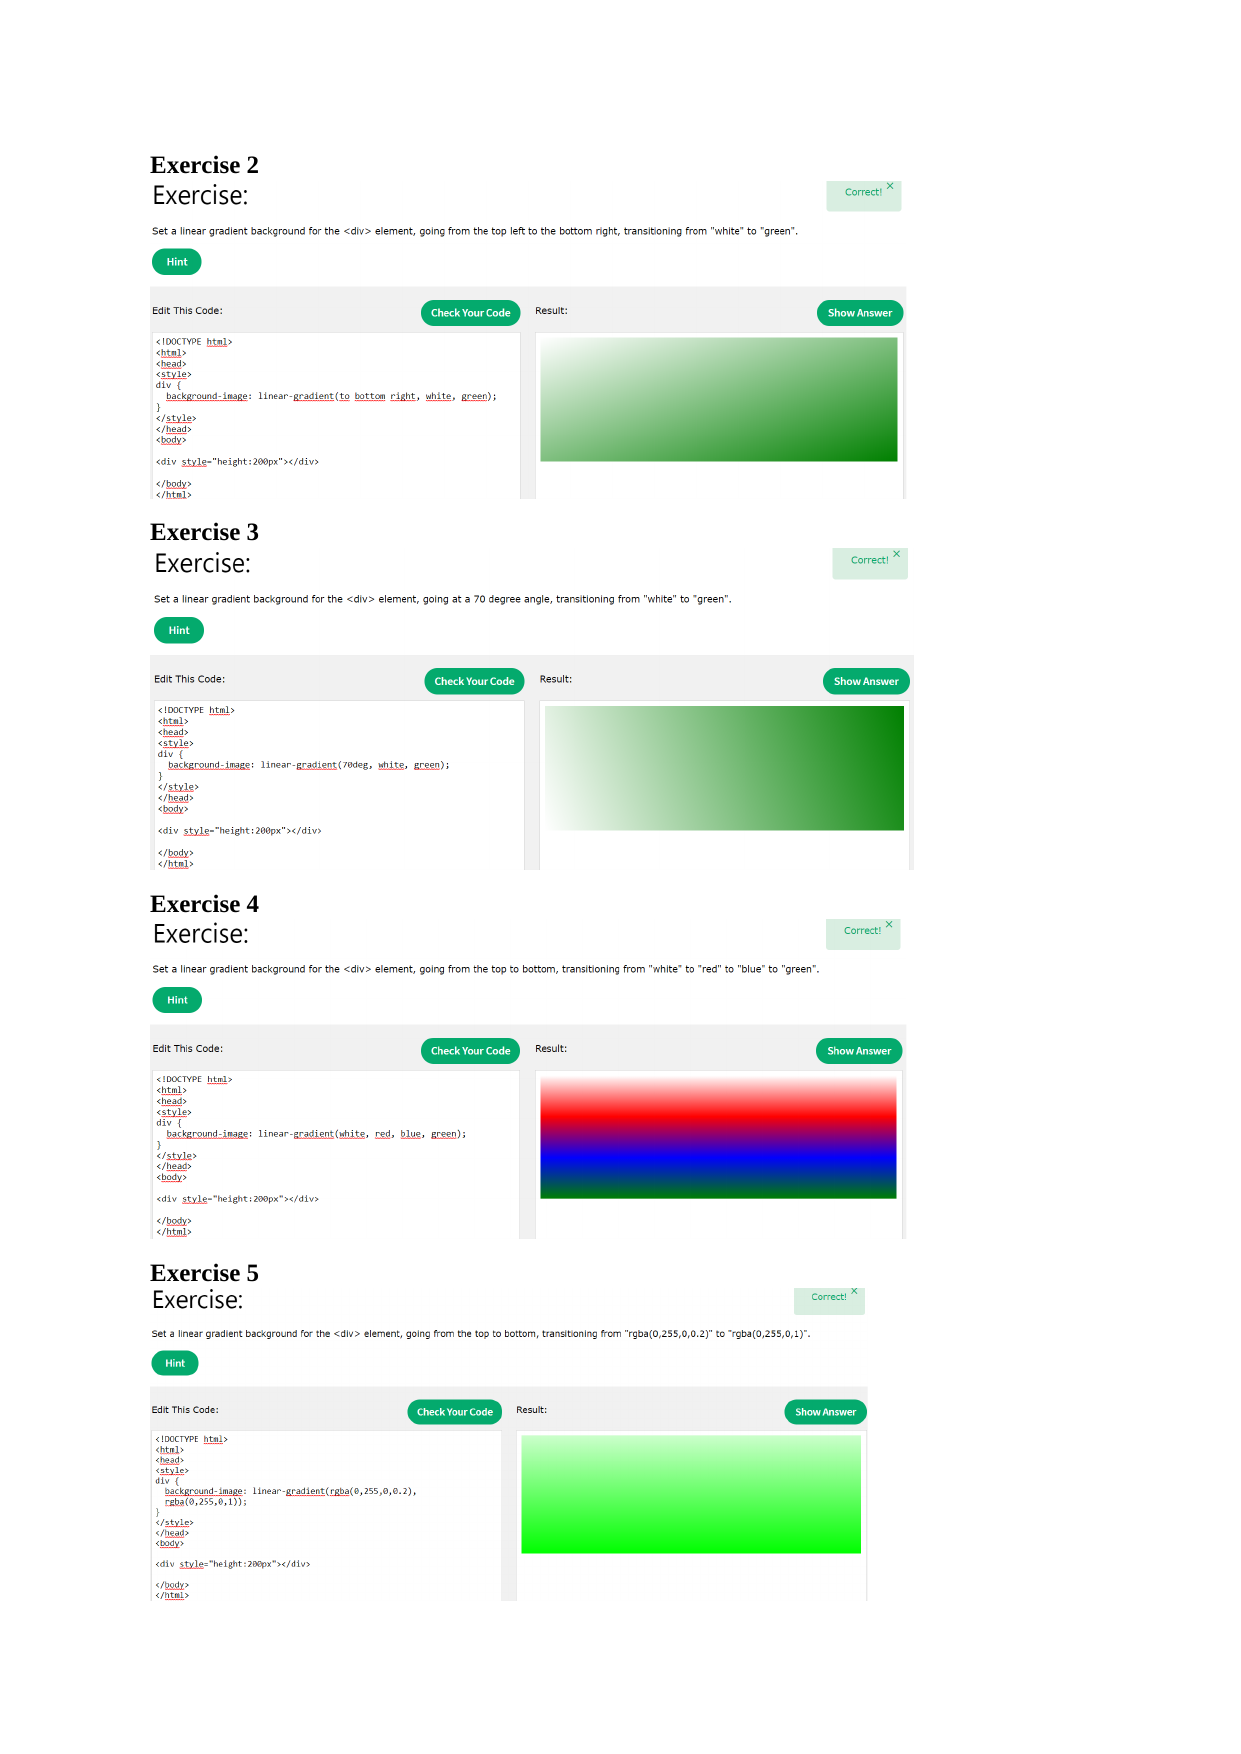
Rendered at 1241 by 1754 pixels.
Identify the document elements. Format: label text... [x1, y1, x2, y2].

picture [150, 1288, 868, 1601]
picture [150, 548, 914, 870]
picture [150, 181, 907, 499]
text Exercise 2 [150, 150, 1090, 179]
picture [150, 919, 907, 1239]
text Exercise 3 [150, 517, 1090, 546]
text Exercise 4 [150, 889, 1090, 917]
text Exercise 5 [150, 1258, 1090, 1287]
